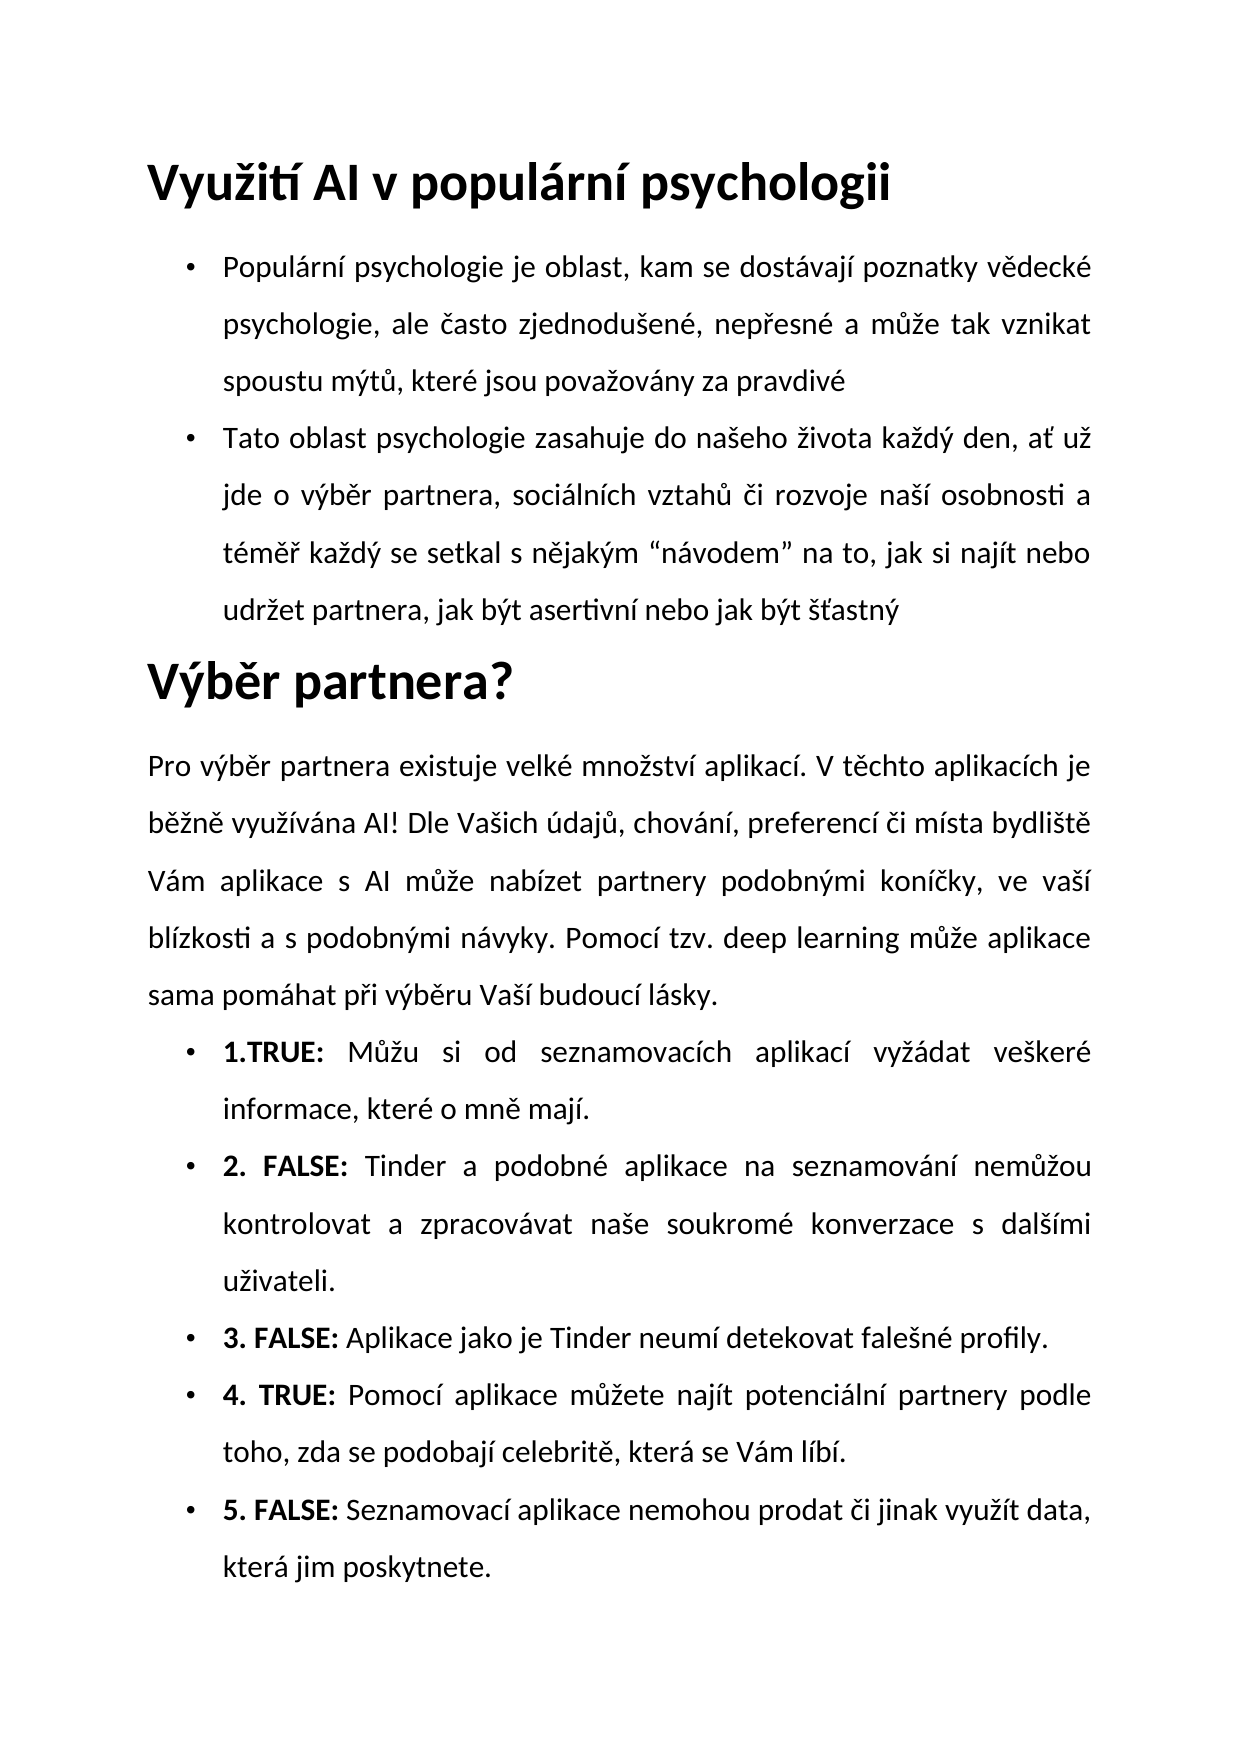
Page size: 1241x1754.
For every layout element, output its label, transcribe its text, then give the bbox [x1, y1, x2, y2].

list Tato oblast psychologie zasahuje do našeho života každý den, ať už jde o výběr partnera, sociálních vztahů či rozvoje naší osobnosti a téměř každý se setkal s nějakým “návodem” na to, jak si najít nebo udržet partnera, jak být asertivní nebo jak být šťastný [185, 418, 1093, 628]
list 2. FALSE: Tinder a podobné aplikace na seznamování nemůžou kontrolovat a zpracovávat naše soukromé konverzace s dalšími uživateli. [185, 1147, 1093, 1299]
list 3. FALSE: Aplikace jako je Tinder neumí detekovat falešné profily. [185, 1318, 1093, 1356]
list 4. TRUE: Pomocí aplikace můžete najít potenciální partnery podle toho, zda se podobají celebritě, která se Vám líbí. [185, 1375, 1093, 1471]
list Populární psychologie je oblast, kam se dostávají poznatky vědecké psychologie, ale často zjednodušené, nepřesné a může tak vznikat spoustu mýtů, které jsou považovány za pravdivé [185, 247, 1093, 399]
text Využití AI v populární psychologii [148, 148, 1093, 214]
list 5. FALSE: Seznamovací aplikace nemohou prodat či jinak využít data, která jim poskytnete. [185, 1490, 1093, 1585]
text Pro výběr partnera existuje velké množství aplikací. V těchto aplikacích je běžně využívána AI! Dle Vašich údajů, chování, preferencí či místa bydliště Vám aplikace s AI může nabízet partnery podobnými koníčky, ve vaší blízkosti a s podobnými návyky. Pomocí tzv. deep learning může aplikace sama pomáhat při výběru Vaší budoucí lásky. [148, 746, 1093, 1013]
text Výběr partnera? [148, 647, 1093, 713]
list 1.TRUE: Můžu si od seznamovacích aplikací vyžádat veškeré informace, které o mně mají. [185, 1032, 1093, 1127]
